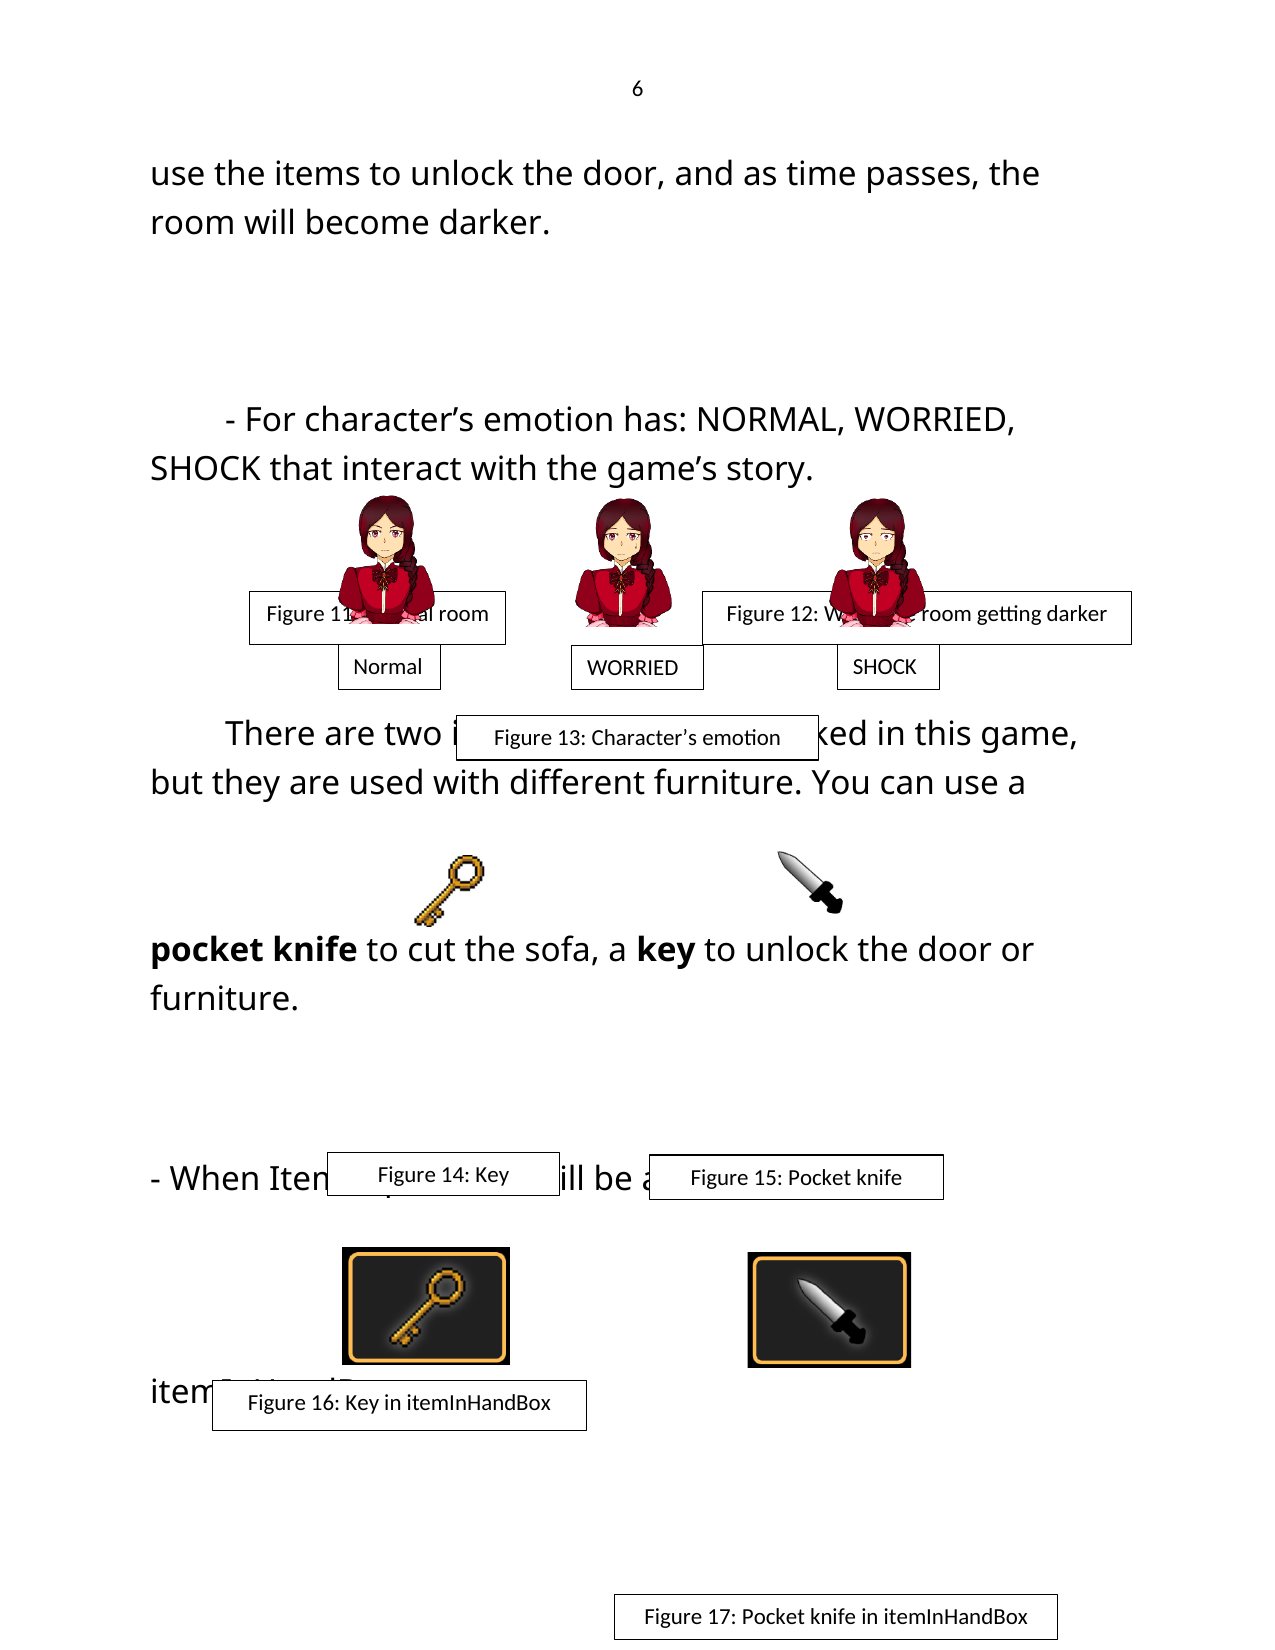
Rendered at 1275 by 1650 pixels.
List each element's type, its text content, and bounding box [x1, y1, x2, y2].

picture [747, 1252, 912, 1368]
picture [572, 496, 674, 627]
text There are two items which can be picked in this game, but they are used with different furniture. You can use a pocket knife to cut the sofa, a key to unlock the door or furniture. [150, 709, 1125, 1021]
text - For character’s emotion has: NORMAL, WORRIED, SHOCK that interact with the game’s story. [150, 396, 1125, 490]
picture [772, 845, 844, 917]
picture [335, 493, 437, 624]
picture [413, 855, 485, 927]
picture [827, 496, 928, 627]
picture [342, 1247, 510, 1365]
text - When Item is picked, it will be appeared in the itemInHandBox. [150, 1155, 1125, 1413]
